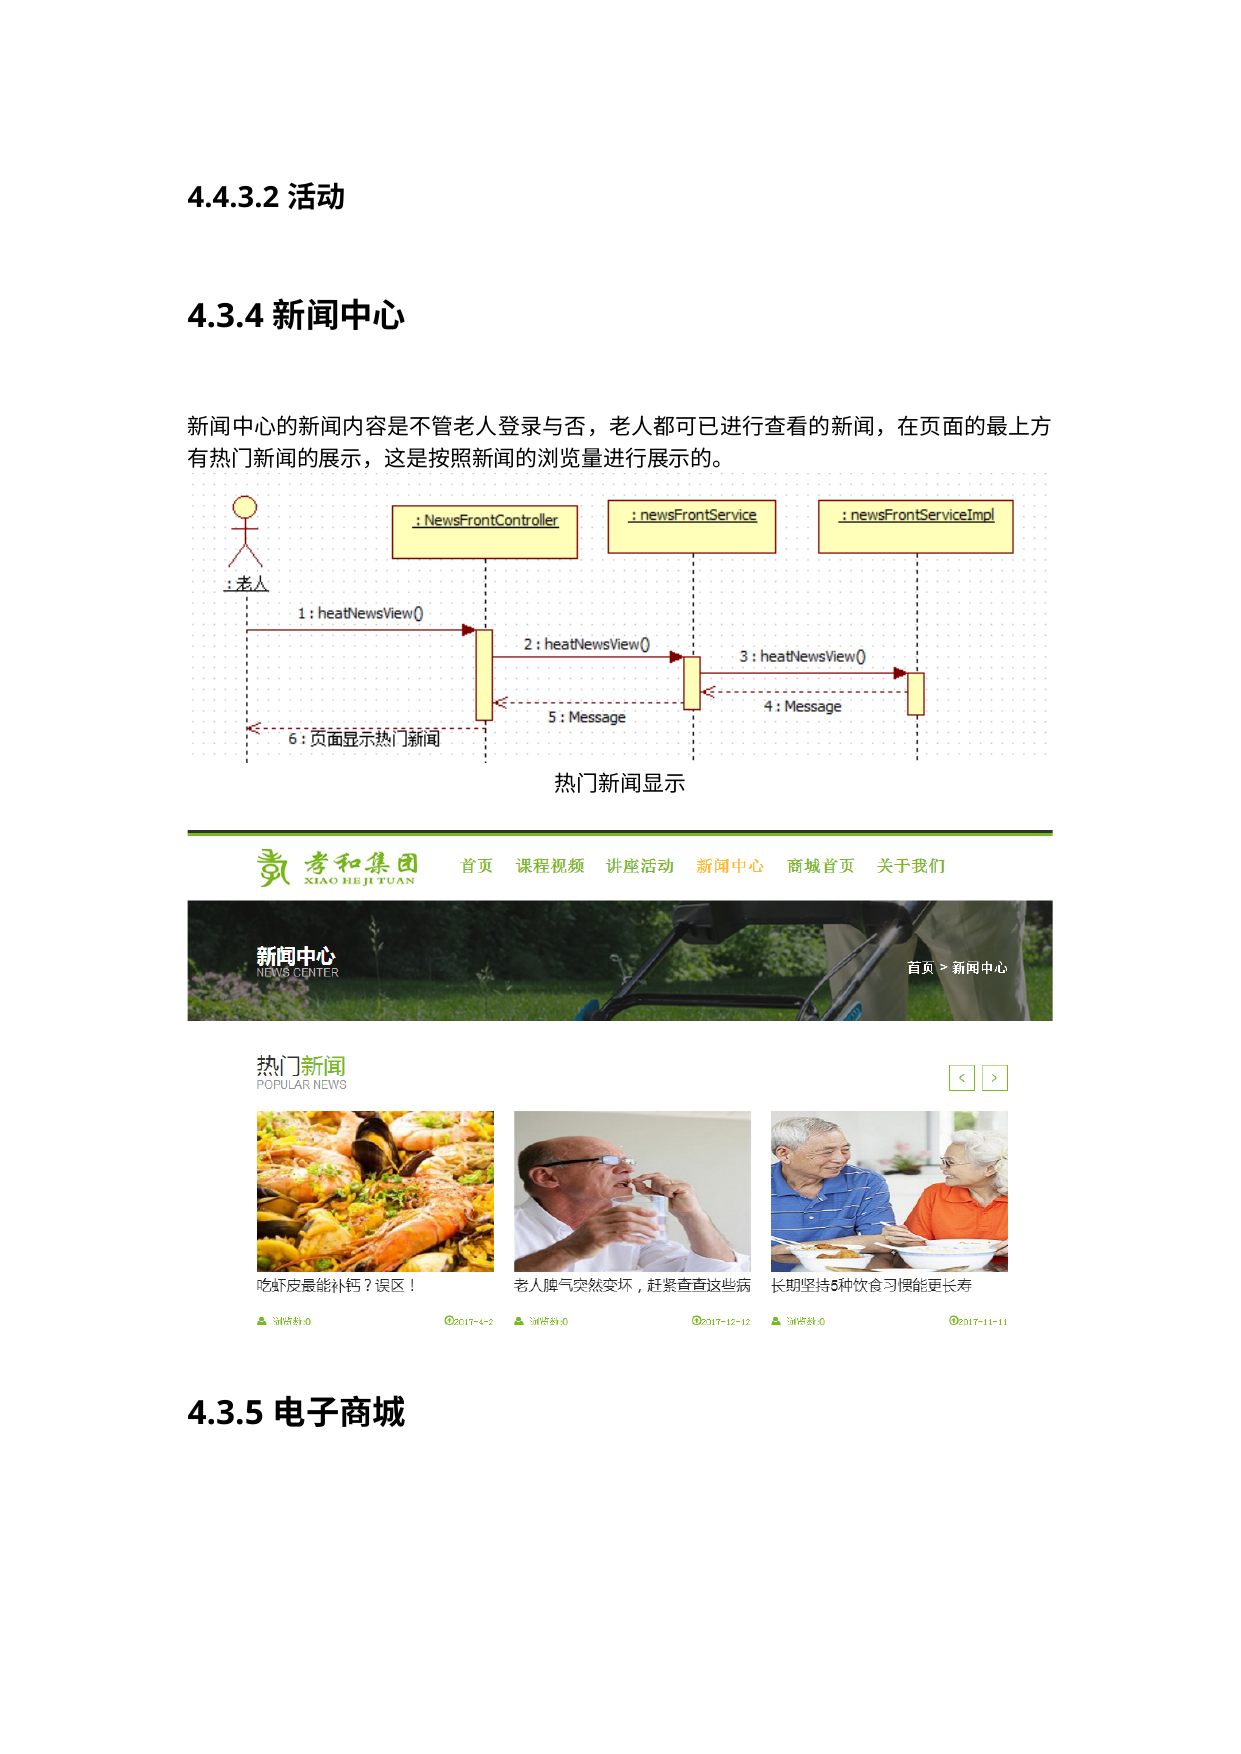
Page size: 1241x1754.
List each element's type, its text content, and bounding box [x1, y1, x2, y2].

subtitle 4.3.5 电子商城 [187, 1378, 1053, 1443]
text 新闻中心的新闻内容是不管老人登录与否，老人都可已进行查看的新闻，在页面的最上方有热门新闻的展示，这是按照新闻的浏览量进行展示的。 [187, 408, 1053, 473]
picture [187, 473, 1053, 763]
picture [187, 830, 1053, 1325]
subtitle 4.4.3.2 活动 [187, 162, 1053, 227]
text 热门新闻显示 [187, 766, 1053, 798]
subtitle 4.3.4 新闻中心 [187, 281, 1053, 346]
